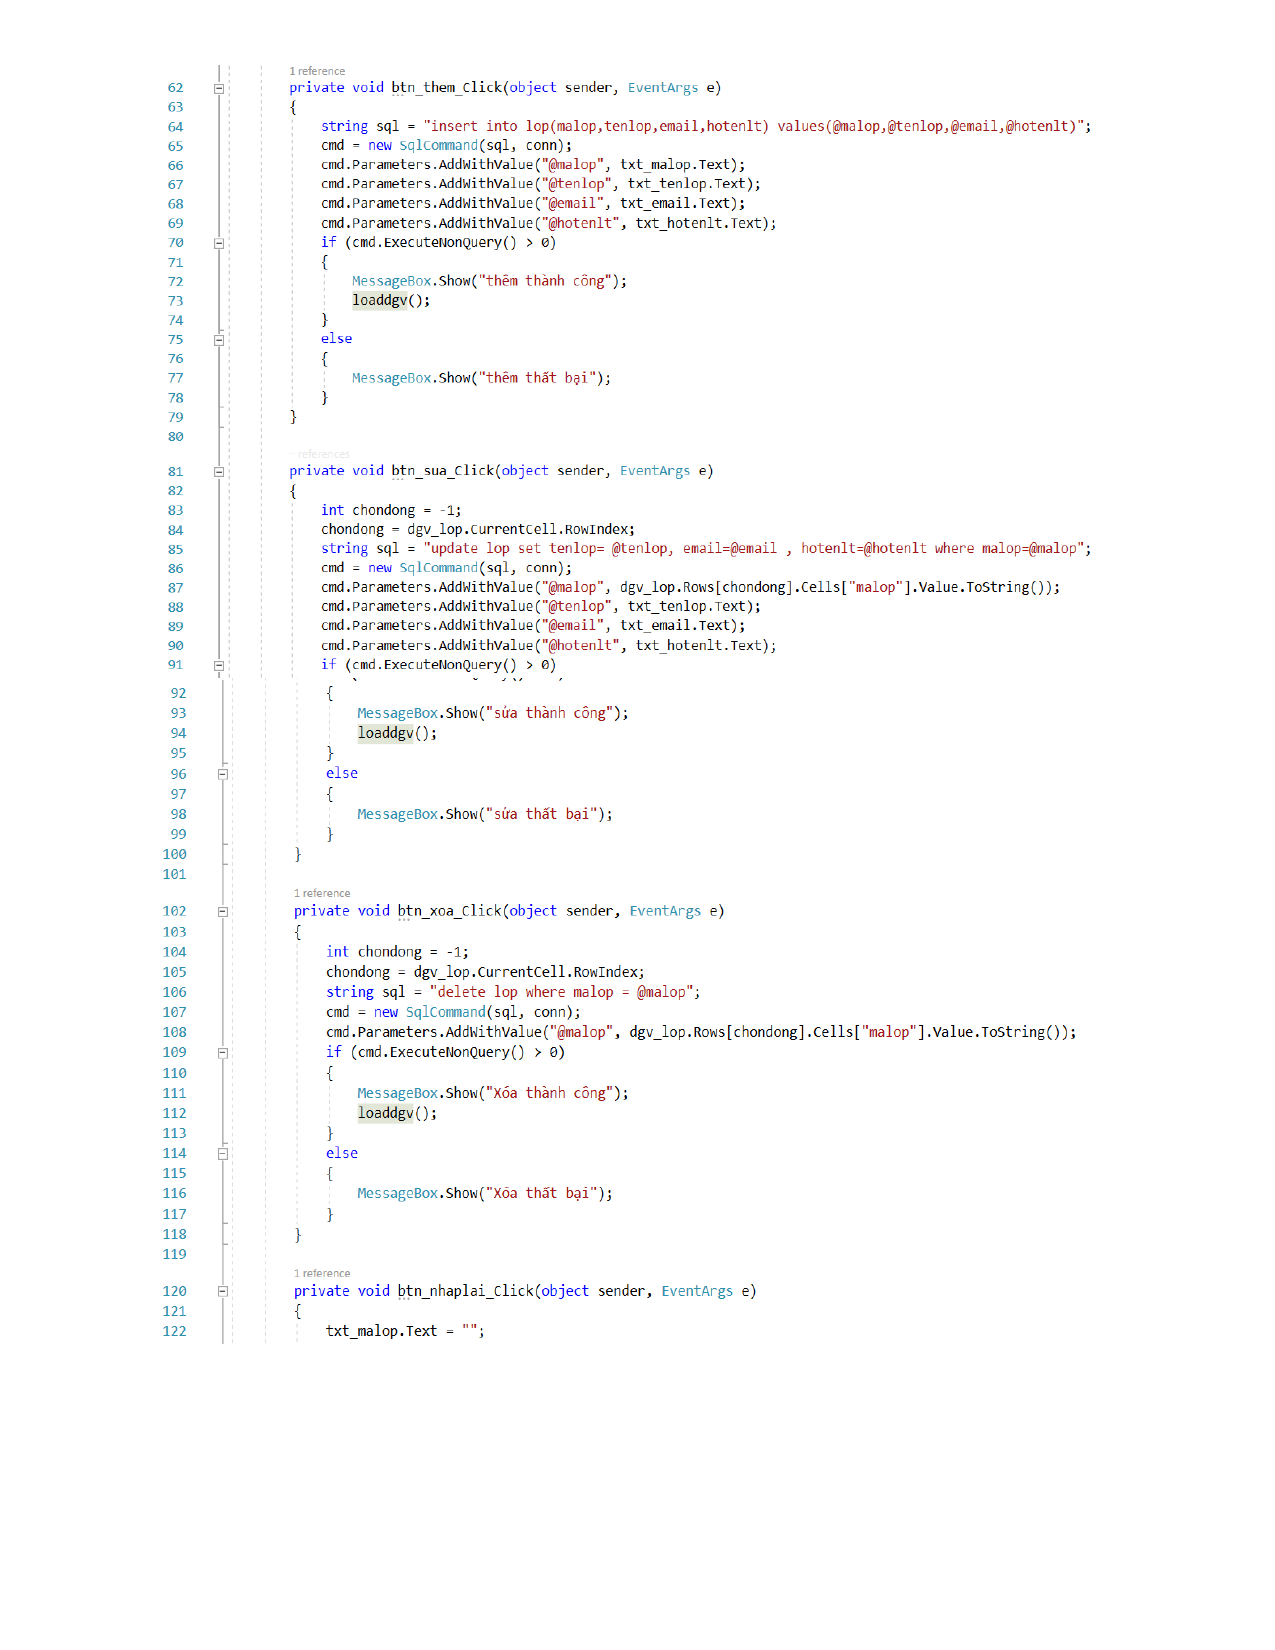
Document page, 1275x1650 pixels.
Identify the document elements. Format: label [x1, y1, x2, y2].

picture [150, 65, 1125, 1344]
